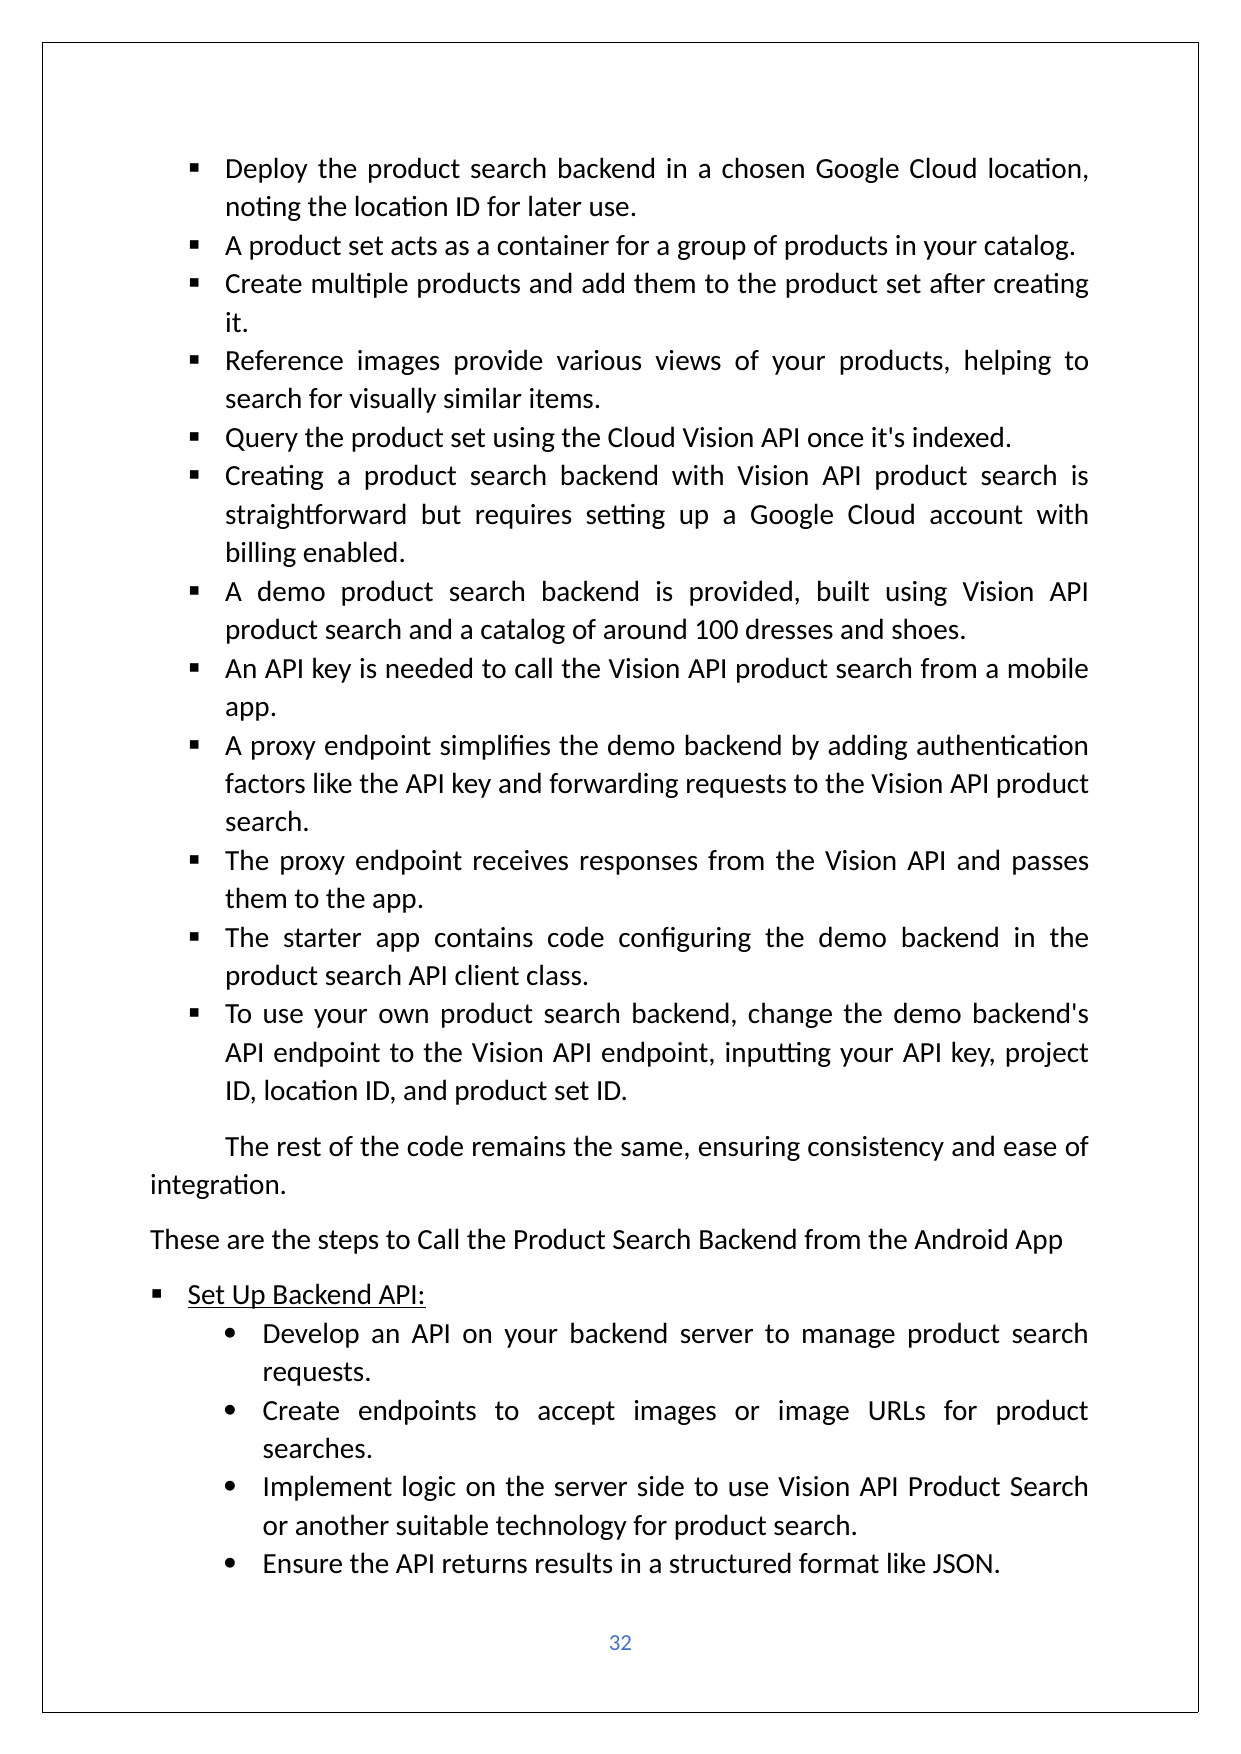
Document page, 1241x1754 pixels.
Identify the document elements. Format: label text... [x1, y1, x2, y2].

list Develop an API on your backend server to manage product search requests. [225, 1315, 1090, 1389]
text The rest of the code remains the same, ensuring consistency and ease of integration. [150, 1128, 1090, 1202]
list Deploy the product search backend in a chosen Google Cloud location, noting the location ID for later use. [187, 150, 1090, 224]
list Creating a product search backend with Vision API product search is straightforward but requires setting up a Google Cloud account with billing enabled. [187, 457, 1090, 570]
list The proxy endpoint receives responses from the Vision API and passes them to the app. [187, 842, 1090, 916]
list Implement logic on the server side to use Vision API Product Search or another suitable technology for product search. [225, 1468, 1090, 1542]
list An API key is needed to call the Vision API product search from a mobile app. [187, 650, 1090, 724]
list A demo product search backend is provided, built using Vision API product search and a catalog of around 100 dresses and shoes. [187, 573, 1090, 647]
text These are the steps to Call the Product Search Backend from the Android App [150, 1221, 1090, 1257]
list Set Up Backend API: [150, 1276, 1090, 1312]
list To use your own product search backend, change the demo backend's API endpoint to the Vision API endpoint, inputting your API key, project ID, location ID, and product set ID. [187, 996, 1090, 1108]
list A product set acts as a container for a group of products in your catalog. [187, 227, 1090, 262]
list Reference images provide various views of your products, helping to search for visually similar items. [187, 342, 1090, 416]
list Create endpoints to accept images or image URLs for product searches. [225, 1392, 1090, 1466]
list Query the product set using the Cloud Vision API once it's indexed. [187, 419, 1090, 455]
list Create multiple products and add them to the product set after creating it. [187, 265, 1090, 339]
list Ensure the API returns results in a structured format like JSON. [225, 1545, 1090, 1581]
list A proxy endpoint simplifies the demo backend by adding authentication factors like the API key and forwarding requests to the Vision API product search. [187, 727, 1090, 839]
list The starter app contains code configuring the demo backend in the product search API client class. [187, 919, 1090, 993]
